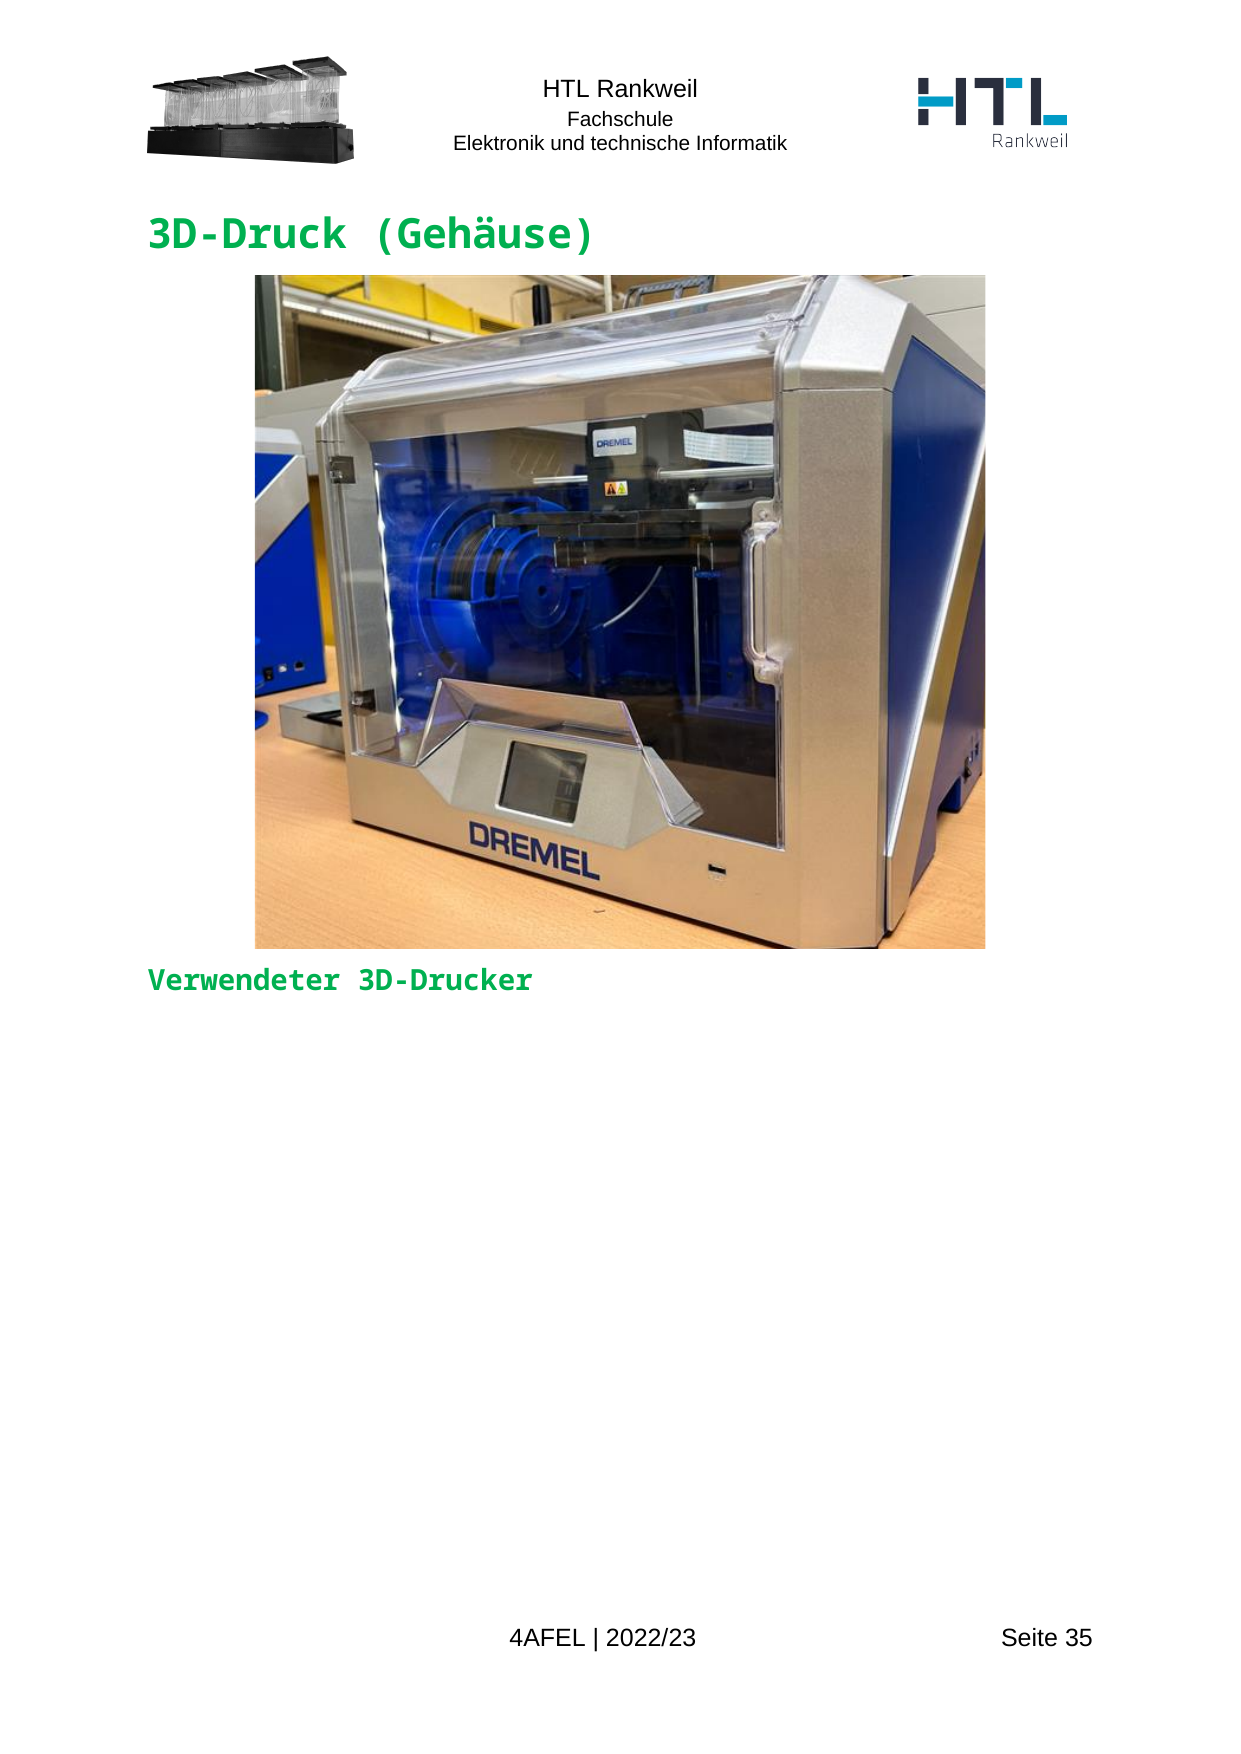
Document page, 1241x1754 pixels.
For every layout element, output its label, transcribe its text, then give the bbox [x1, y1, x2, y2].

picture [147, 56, 354, 164]
subtitle 3D-Druck (Gehäuse) [148, 204, 1093, 261]
picture [254, 275, 986, 949]
picture [910, 70, 1076, 152]
